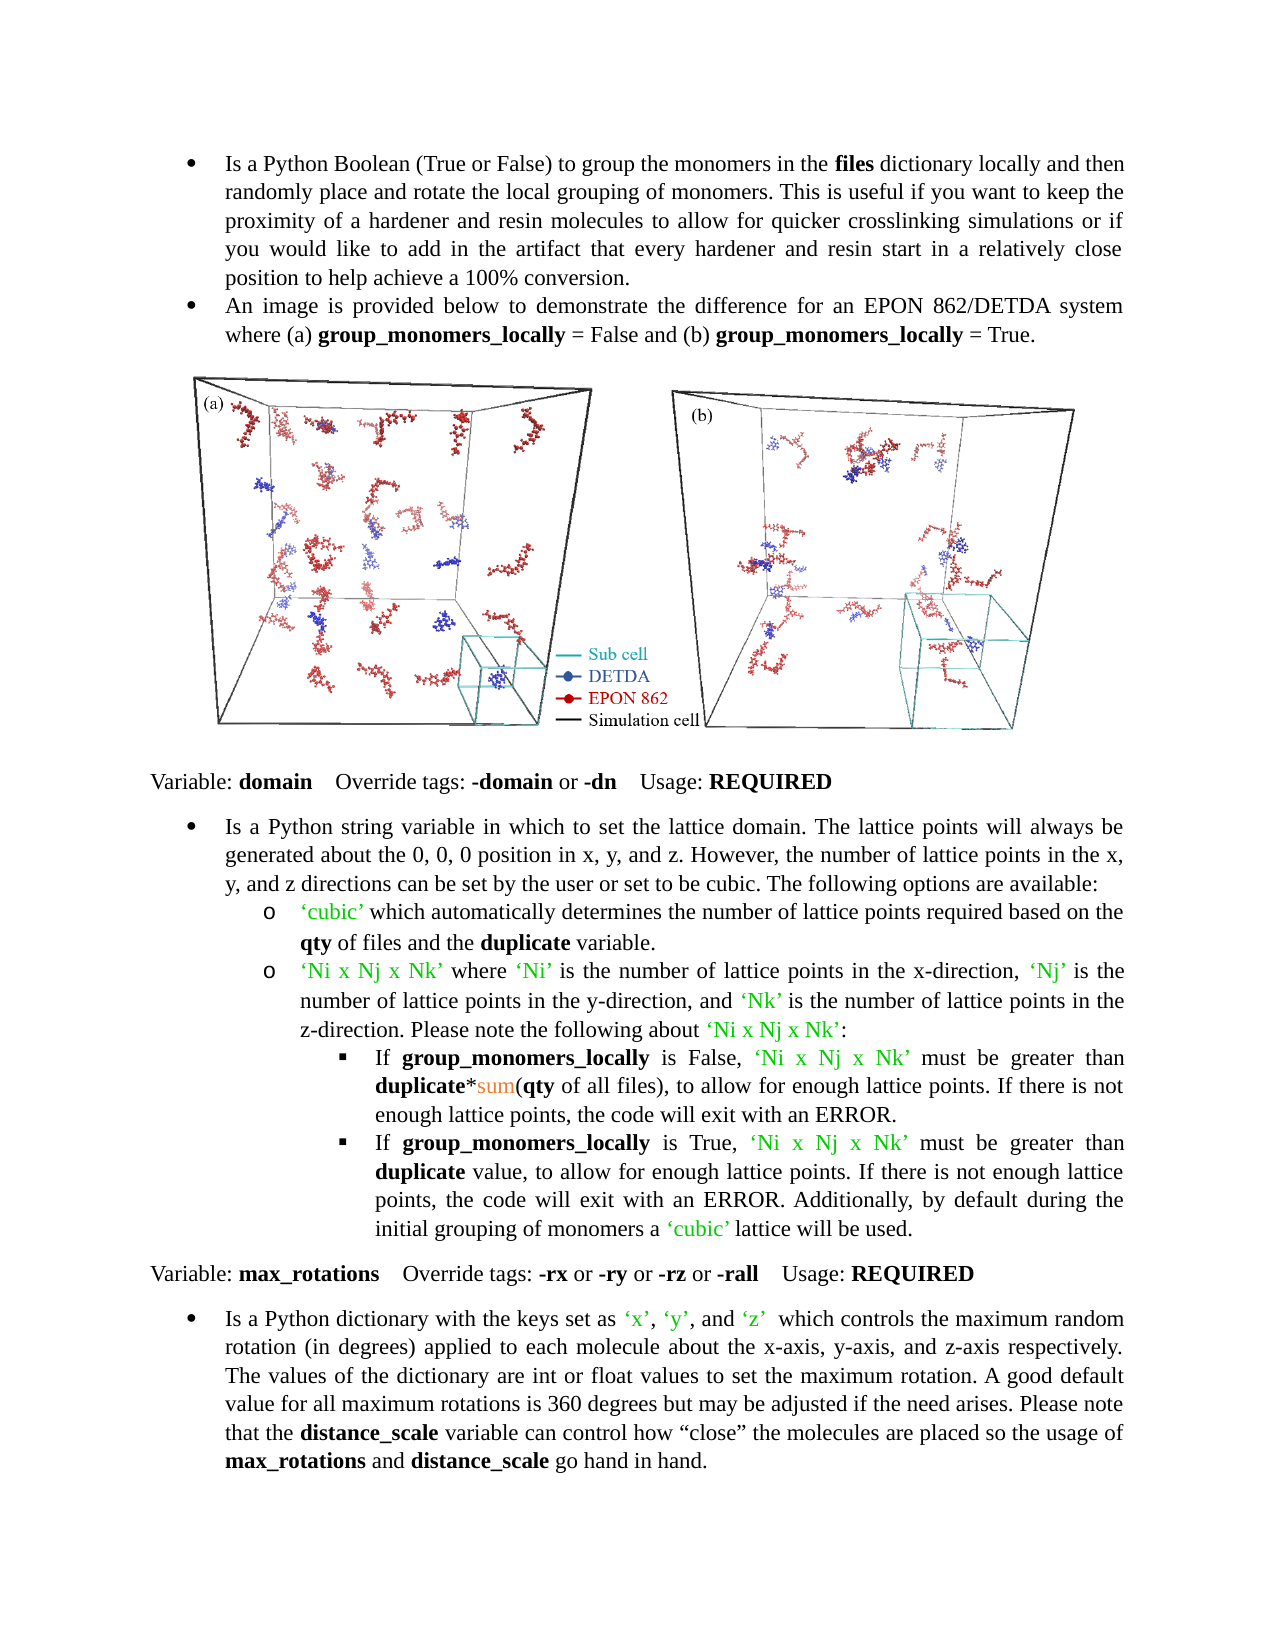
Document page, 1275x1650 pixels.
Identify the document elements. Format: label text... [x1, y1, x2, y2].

list ‘Ni x Nj x Nk’ where ‘Ni’ is the number of lattice points in the x-direction, ‘Nj’ is the number of lattice points in the y-direction, and ‘Nk’ is the number of lattice points in the z-direction. Please note the following about ‘Ni x Nj x Nk’: [262, 957, 1125, 1042]
list Is a Python Boolean (True or False) to group the monomers in the files dictionary locally and then randomly place and rotate the local grouping of monomers. This is useful if you want to keep the proximity of a hardener and resin molecules to allow for quicker crosslinking simulations or if you would like to add in the artifact that every hardener and resin start in a relatively close position to help achieve a 100% conversion. [187, 150, 1125, 290]
text Variable: domain Override tags: -domain or -dn Usage: REQUIRED [150, 768, 1125, 794]
list If group_monomers_locally is False, ‘Ni x Nj x Nk’ must be greater than duplicate*sum(qty of all files), to allow for enough lattice points. If there is not enough lattice points, the code will exit with an ERROR. [337, 1044, 1125, 1127]
text Variable: max_rotations Override tags: -rx or -ry or -rz or -rall Usage: REQUIRED [150, 1260, 1125, 1286]
list If group_monomers_locally is True, ‘Ni x Nj x Nk’ must be greater than duplicate value, to allow for enough lattice points. If there is not enough lattice points, the code will exit with an ERROR. Additionally, by default during the initial grouping of monomers a ‘cubic’ lattice will be used. [337, 1129, 1125, 1241]
list Is a Python string variable in which to set the lattice domain. The lattice points will always be generated about the 0, 0, 0 position in x, y, and z. However, the number of lattice points in the x, y, and z directions can be set by the user or set to be cubic. The following options are available: [187, 813, 1125, 896]
picture [187, 365, 1088, 749]
list Is a Python dictionary with the keys set as ‘x’, ‘y’, and ‘z’ which controls the maximum random rotation (in degrees) applied to each molecule about the x-axis, y-axis, and z-axis respectively. The values of the dictionary are int or float values to set the maximum rotation. A good default value for all maximum rotations is 360 degrees but may be adjusted if the need arises. Please note that the distance_scale variable can control how “close” the molecules are placed so the usage of max_rotations and distance_scale go hand in hand. [187, 1305, 1125, 1473]
list An image is provided below to demonstrate the difference for an EPON 862/DETDA system where (a) group_monomers_locally = False and (b) group_monomers_locally = True. [187, 292, 1125, 347]
list ‘cubic’ which automatically determines the number of lattice points required based on the qty of files and the duplicate variable. [262, 898, 1125, 955]
